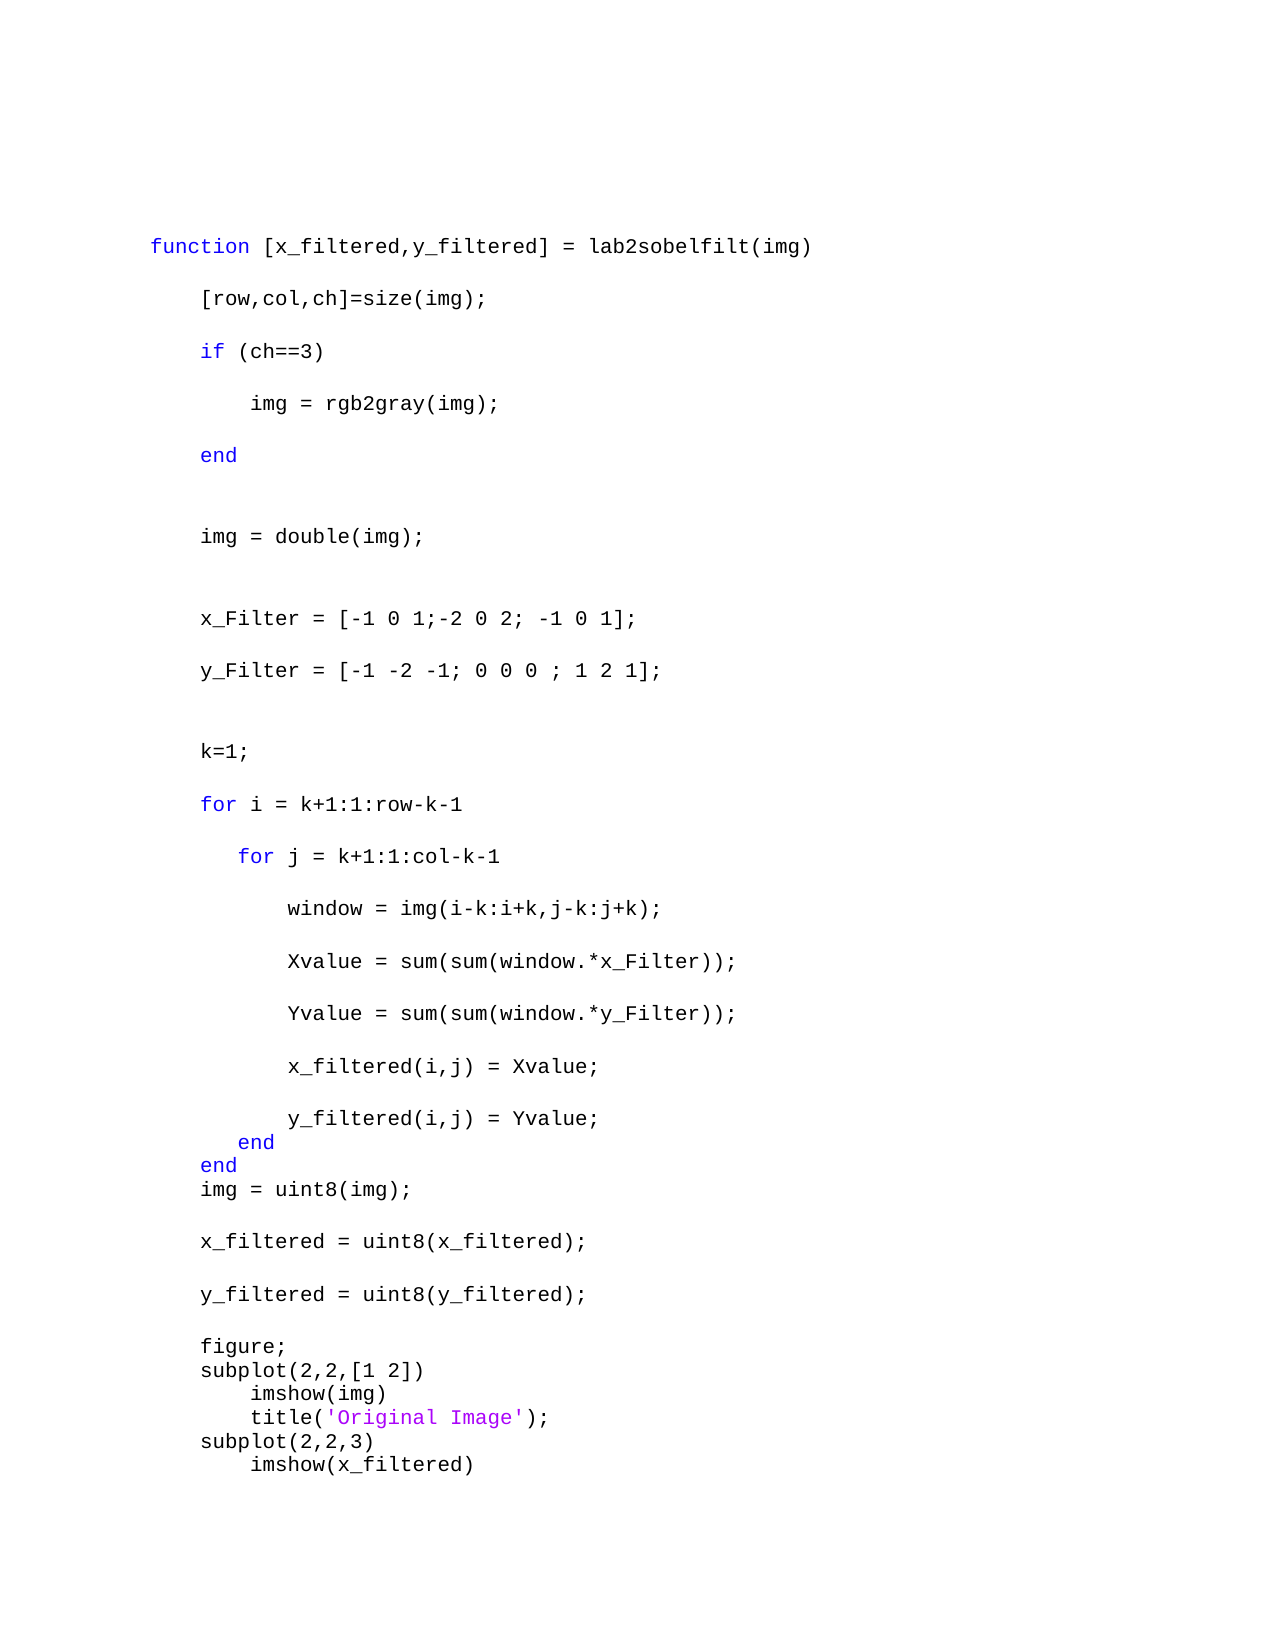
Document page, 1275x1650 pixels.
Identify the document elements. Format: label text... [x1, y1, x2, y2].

text x_filtered = uint8(x_filtered); [150, 1231, 1125, 1255]
text subplot(2,2,[1 2]) [150, 1360, 1125, 1383]
text end [150, 1155, 1125, 1179]
text y_Filter = [-1 -2 -1; 0 0 0 ; 1 2 1]; [150, 660, 1125, 684]
text Xvalue = sum(sum(window.*x_Filter)); [150, 951, 1125, 974]
text subplot(2,2,3) [150, 1431, 1125, 1454]
text img = rgb2gray(img); [150, 393, 1125, 417]
text end [150, 1132, 1125, 1155]
text for i = k+1:1:row-k-1 [150, 794, 1125, 817]
text end [150, 445, 1125, 469]
text imshow(x_filtered) [150, 1454, 1125, 1478]
text y_filtered = uint8(y_filtered); [150, 1284, 1125, 1307]
text figure; [150, 1336, 1125, 1360]
text Yvalue = sum(sum(window.*y_Filter)); [150, 1003, 1125, 1027]
text title('Original Image'); [150, 1407, 1125, 1431]
text if (ch==3) [150, 341, 1125, 364]
text [row,col,ch]=size(img); [150, 288, 1125, 312]
text imshow(img) [150, 1383, 1125, 1407]
text for j = k+1:1:col-k-1 [150, 846, 1125, 870]
text x_Filter = [-1 0 1;-2 0 2; -1 0 1]; [150, 608, 1125, 631]
text img = uint8(img); [150, 1179, 1125, 1203]
text window = img(i-k:i+k,j-k:j+k); [150, 898, 1125, 922]
text y_filtered(i,j) = Yvalue; [150, 1108, 1125, 1132]
text function [x_filtered,y_filtered] = lab2sobelfilt(img) [150, 236, 1125, 259]
text img = double(img); [150, 527, 1125, 550]
text x_filtered(i,j) = Xvalue; [150, 1056, 1125, 1079]
text k=1; [150, 741, 1125, 765]
